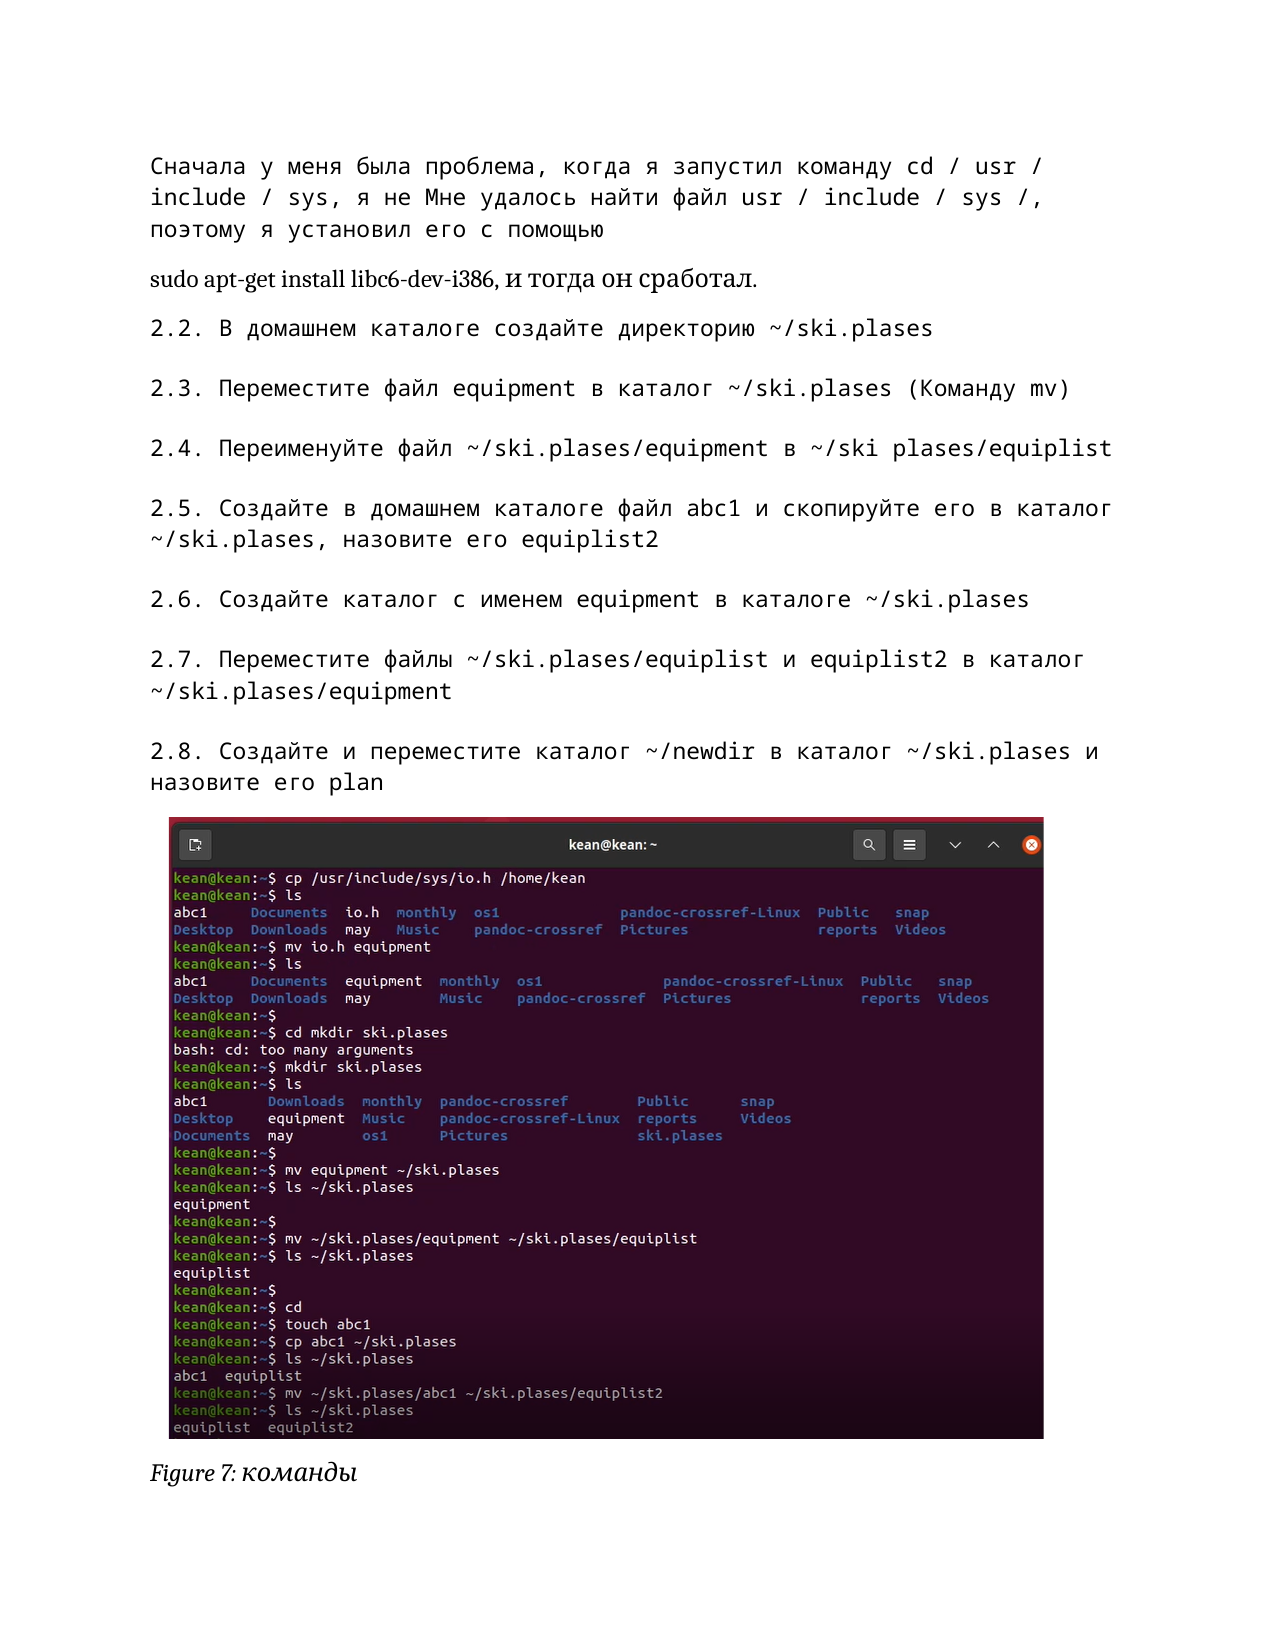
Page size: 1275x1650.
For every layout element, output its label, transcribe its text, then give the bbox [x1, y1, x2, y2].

picture [168, 817, 1044, 1439]
text sudo apt-get install libc6-dev-i386, и тогда он сработал. [150, 264, 1125, 293]
text Figure 7: команды [150, 1459, 1125, 1488]
text 2.2. В домашнем каталоге создайте директорию ~/ski.plases 2.3. Переместите файл equipment в каталог ~/ski.plases (Команду mv) 2.4. Переименуйте файл ~/ski.plases/equipment в ~/ski plases/equiplist 2.5. Создайте в домашнем каталоге файл abc1 и скопируйте его в каталог ~/ski.plases, назовите его equiplist2 2.6. Создайте каталог с именем equipment в каталоге ~/ski.plases 2.7. Переместите файлы ~/ski.plases/equiplist и equiplist2 в каталог ~/ski.plases/equipment 2.8. Создайте и переместите каталог ~/newdir в каталог ~/ski.plases и назовите его plan [150, 312, 1125, 797]
text Сначала у меня была проблема, когда я запустил команду cd / usr / include / sys, я не Мне удалось найти файл usr / include / sys /, поэтому я установил его с помощью [150, 150, 1125, 244]
